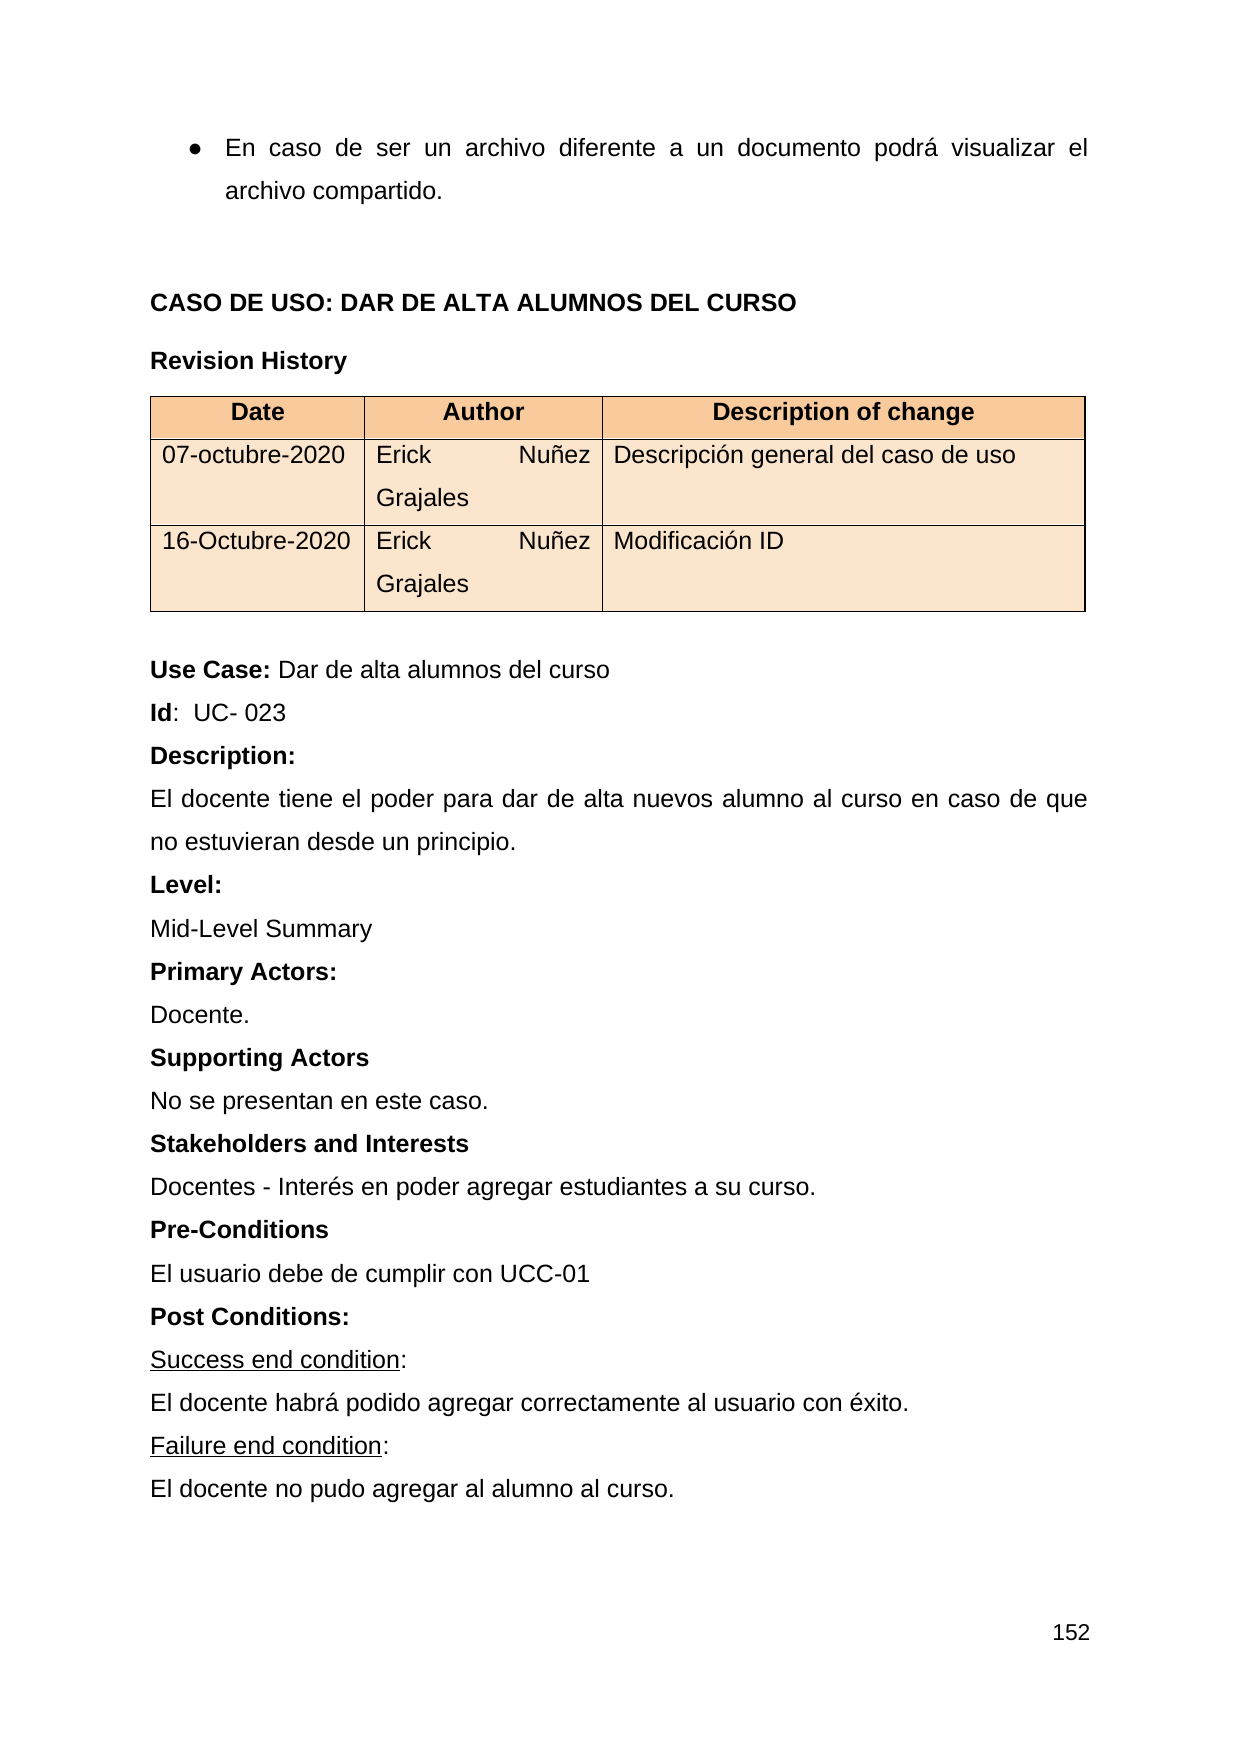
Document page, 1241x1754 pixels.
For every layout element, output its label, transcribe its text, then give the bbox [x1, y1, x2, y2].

text CASO DE USO: DAR DE ALTA ALUMNOS DEL CURSO [150, 288, 1090, 317]
text Primary Actors: [150, 957, 1090, 985]
text El docente tiene el poder para dar de alta nuevos alumno al curso en caso de que no estuvieran desde un principio. [150, 784, 1090, 856]
text Post Conditions: [150, 1302, 1090, 1330]
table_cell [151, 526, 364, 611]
text Docentes - Interés en poder agregar estudiantes a su curso. [150, 1172, 1090, 1201]
text Use Case: Dar de alta alumnos del curso [150, 655, 1090, 683]
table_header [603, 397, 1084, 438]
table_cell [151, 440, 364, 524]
text Mid-Level Summary [150, 913, 1090, 942]
text El docente no pudo agregar al alumno al curso. [150, 1474, 1090, 1503]
text Docente. [150, 1000, 1090, 1028]
text Stakeholders and Interests [150, 1129, 1090, 1158]
list En caso de ser un archivo diferente a un documento podrá visualizar el archivo compartido. [187, 133, 1090, 205]
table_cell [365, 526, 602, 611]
text Pre-Conditions [150, 1215, 1090, 1244]
text Failure end condition: [150, 1431, 1090, 1460]
text El docente habrá podido agregar correctamente al usuario con éxito. [150, 1388, 1090, 1417]
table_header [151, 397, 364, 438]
text Level: [150, 870, 1090, 899]
text Supporting Actors [150, 1043, 1090, 1072]
text Id: UC- 023 [150, 698, 1090, 727]
text Success end condition: [150, 1345, 1090, 1373]
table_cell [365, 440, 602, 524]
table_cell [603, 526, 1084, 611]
text Description: [150, 741, 1090, 770]
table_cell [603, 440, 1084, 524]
text El usuario debe de cumplir con UCC-01 [150, 1258, 1090, 1287]
text Revision History [150, 346, 1090, 375]
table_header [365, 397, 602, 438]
text No se presentan en este caso. [150, 1086, 1090, 1115]
